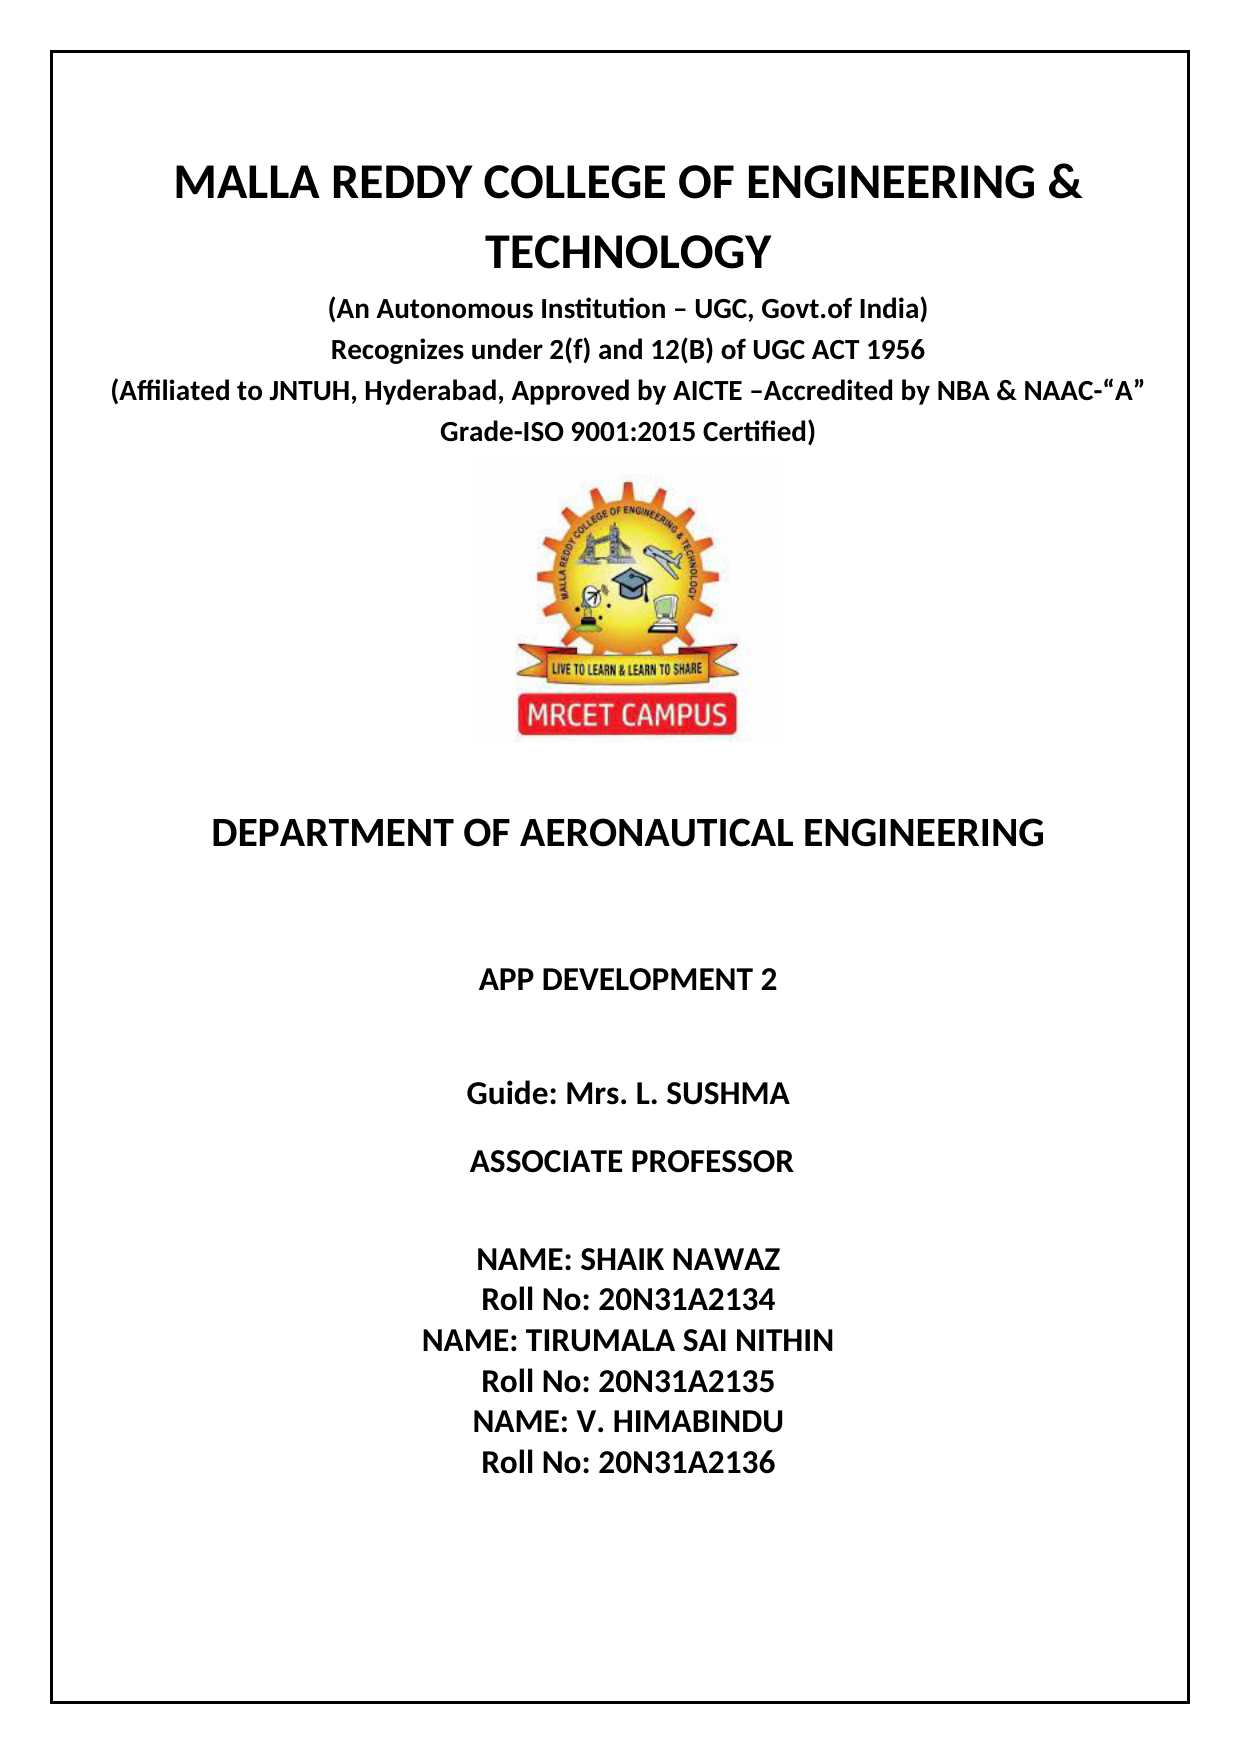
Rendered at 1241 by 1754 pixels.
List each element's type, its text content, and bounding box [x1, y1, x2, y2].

text ASSOCIATE PROFESSOR [94, 1139, 1162, 1212]
text NAME: TIRUMALA SAI NITHIN [94, 1319, 1162, 1360]
text APP DEVELOPMENT 2 [94, 958, 1162, 998]
text MALLA REDDY COLLEGE OF ENGINEERING & TECHNOLOGY [94, 150, 1162, 281]
text Roll No: 20N31A2135 [94, 1360, 1162, 1400]
text (Affiliated to JNTUH, Hyderabad, Approved by AICTE –Accredited by NBA & NAAC-“A” Grade-ISO 9001:2015 Certified) [94, 372, 1162, 449]
text Roll No: 20N31A2136 [94, 1441, 1162, 1482]
text NAME: SHAIK NAWAZ [94, 1237, 1162, 1278]
text DEPARTMENT OF AERONAUTICAL ENGINEERING [94, 806, 1162, 856]
text Guide: Mrs. L. SUSHMA [94, 1072, 1162, 1113]
picture [473, 453, 783, 743]
text Recognizes under 2(f) and 12(B) of UGC ACT 1956 [94, 331, 1162, 367]
text Roll No: 20N31A2134 [94, 1278, 1162, 1319]
text NAME: V. HIMABINDU [94, 1400, 1162, 1441]
text (An Autonomous Institution – UGC, Govt.of India) [94, 290, 1162, 326]
